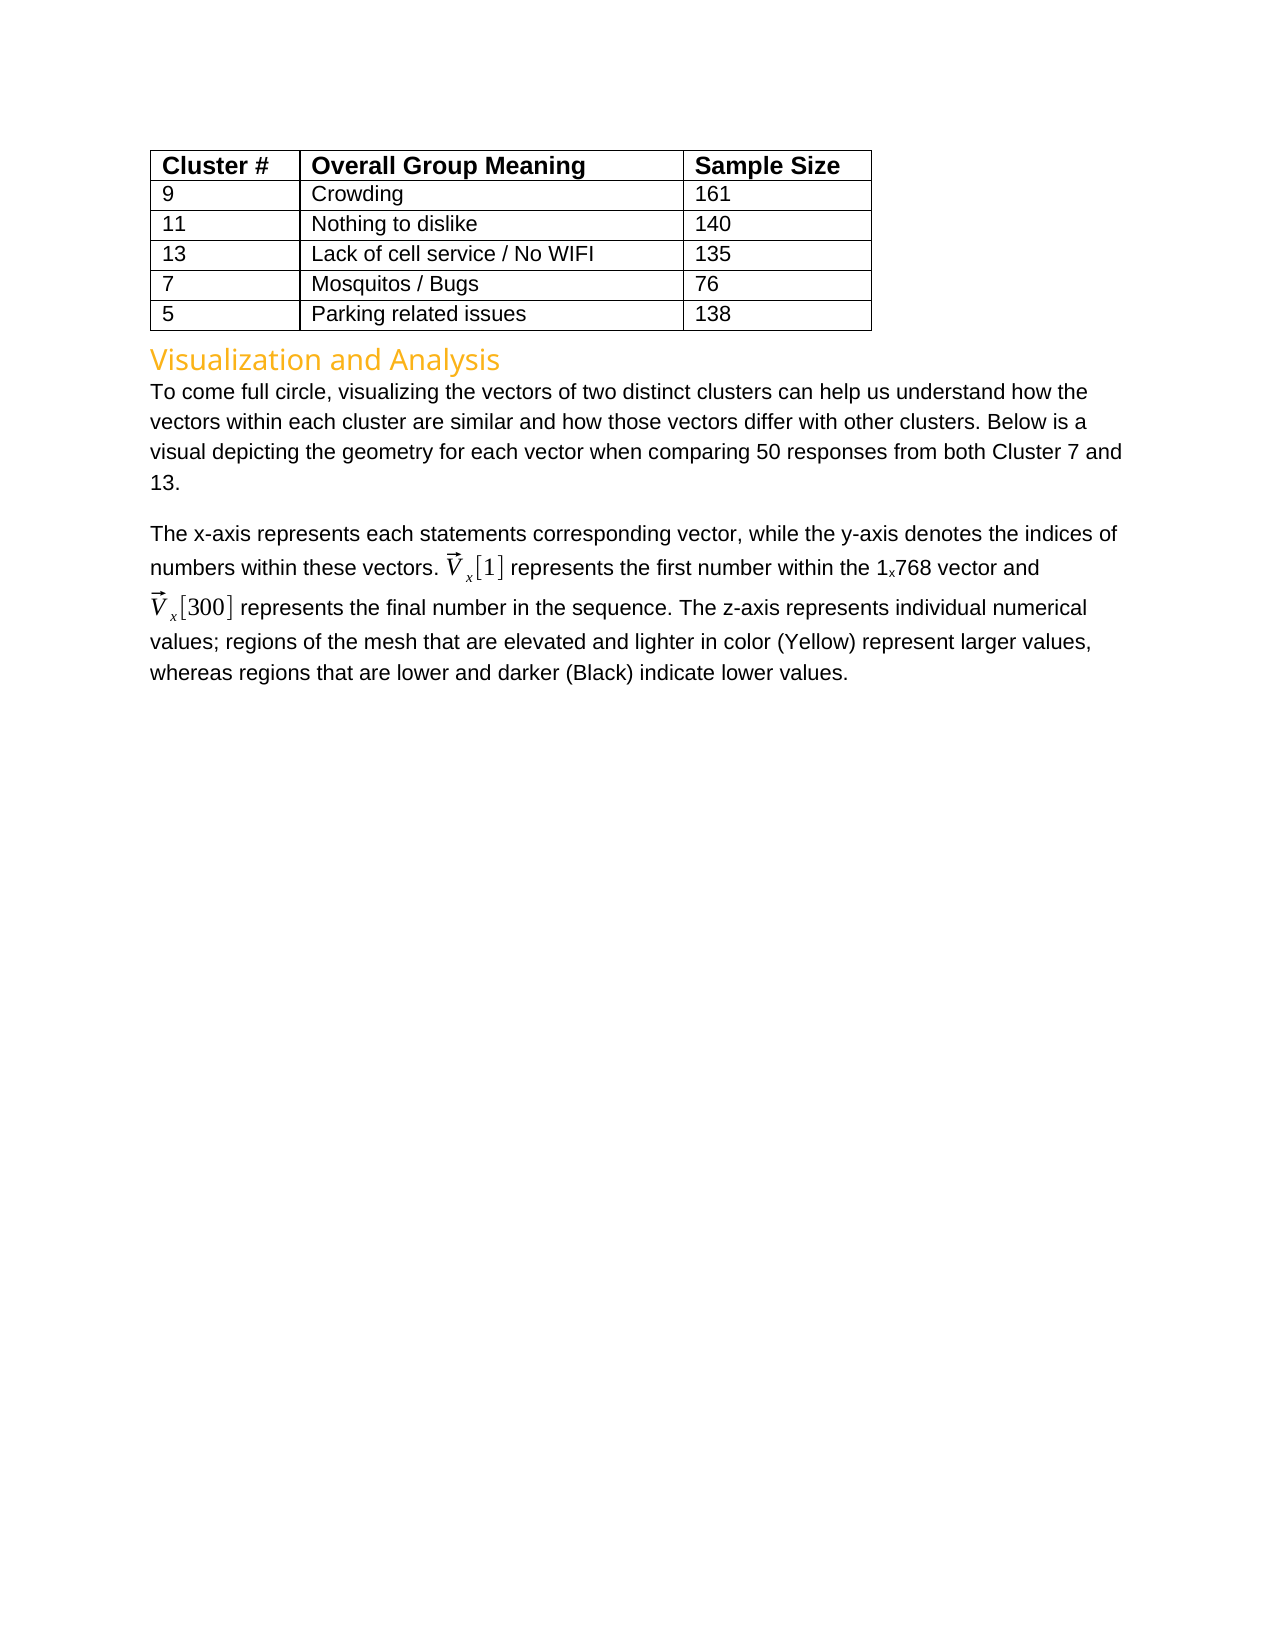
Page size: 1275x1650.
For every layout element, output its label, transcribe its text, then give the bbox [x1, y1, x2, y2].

table_header Overall Group Meaning [301, 151, 683, 180]
table_cell 7 [151, 271, 299, 300]
table_cell Lack of cell service / No WIFI [301, 241, 683, 270]
table_cell 76 [684, 271, 871, 300]
subtitle Visualization and Analysis [150, 339, 1125, 379]
table_cell Nothing to dislike [301, 211, 683, 240]
table_cell 9 [151, 181, 299, 210]
table_cell Crowding [301, 181, 683, 210]
table_cell 161 [684, 181, 871, 210]
table_cell 13 [151, 241, 299, 270]
table_cell 5 [151, 301, 299, 330]
table_cell 138 [684, 301, 871, 330]
text The x-axis represents each statements corresponding vector, while the y-axis denotes the indices of numbers within these vectors. represents the first number within the 1x768 vector and represents the final number in the sequence. The z-axis represents individual numerical values; regions of the mesh that are elevated and lighter in color (Yellow) represent larger values, whereas regions that are lower and darker (Black) indicate lower values. [150, 521, 1125, 685]
text To come full circle, visualizing the vectors of two distinct clusters can help us understand how the vectors within each cluster are similar and how those vectors differ with other clusters. Below is a visual depicting the geometry for each vector when comparing 50 responses from both Cluster 7 and 13. [150, 379, 1125, 495]
table_cell 11 [151, 211, 299, 240]
table_cell 140 [684, 211, 871, 240]
table_header Cluster # [151, 151, 299, 180]
table_cell Mosquitos / Bugs [301, 271, 683, 300]
table_cell Parking related issues [301, 301, 683, 330]
table_cell 135 [684, 241, 871, 270]
table_header Sample Size [684, 151, 871, 180]
